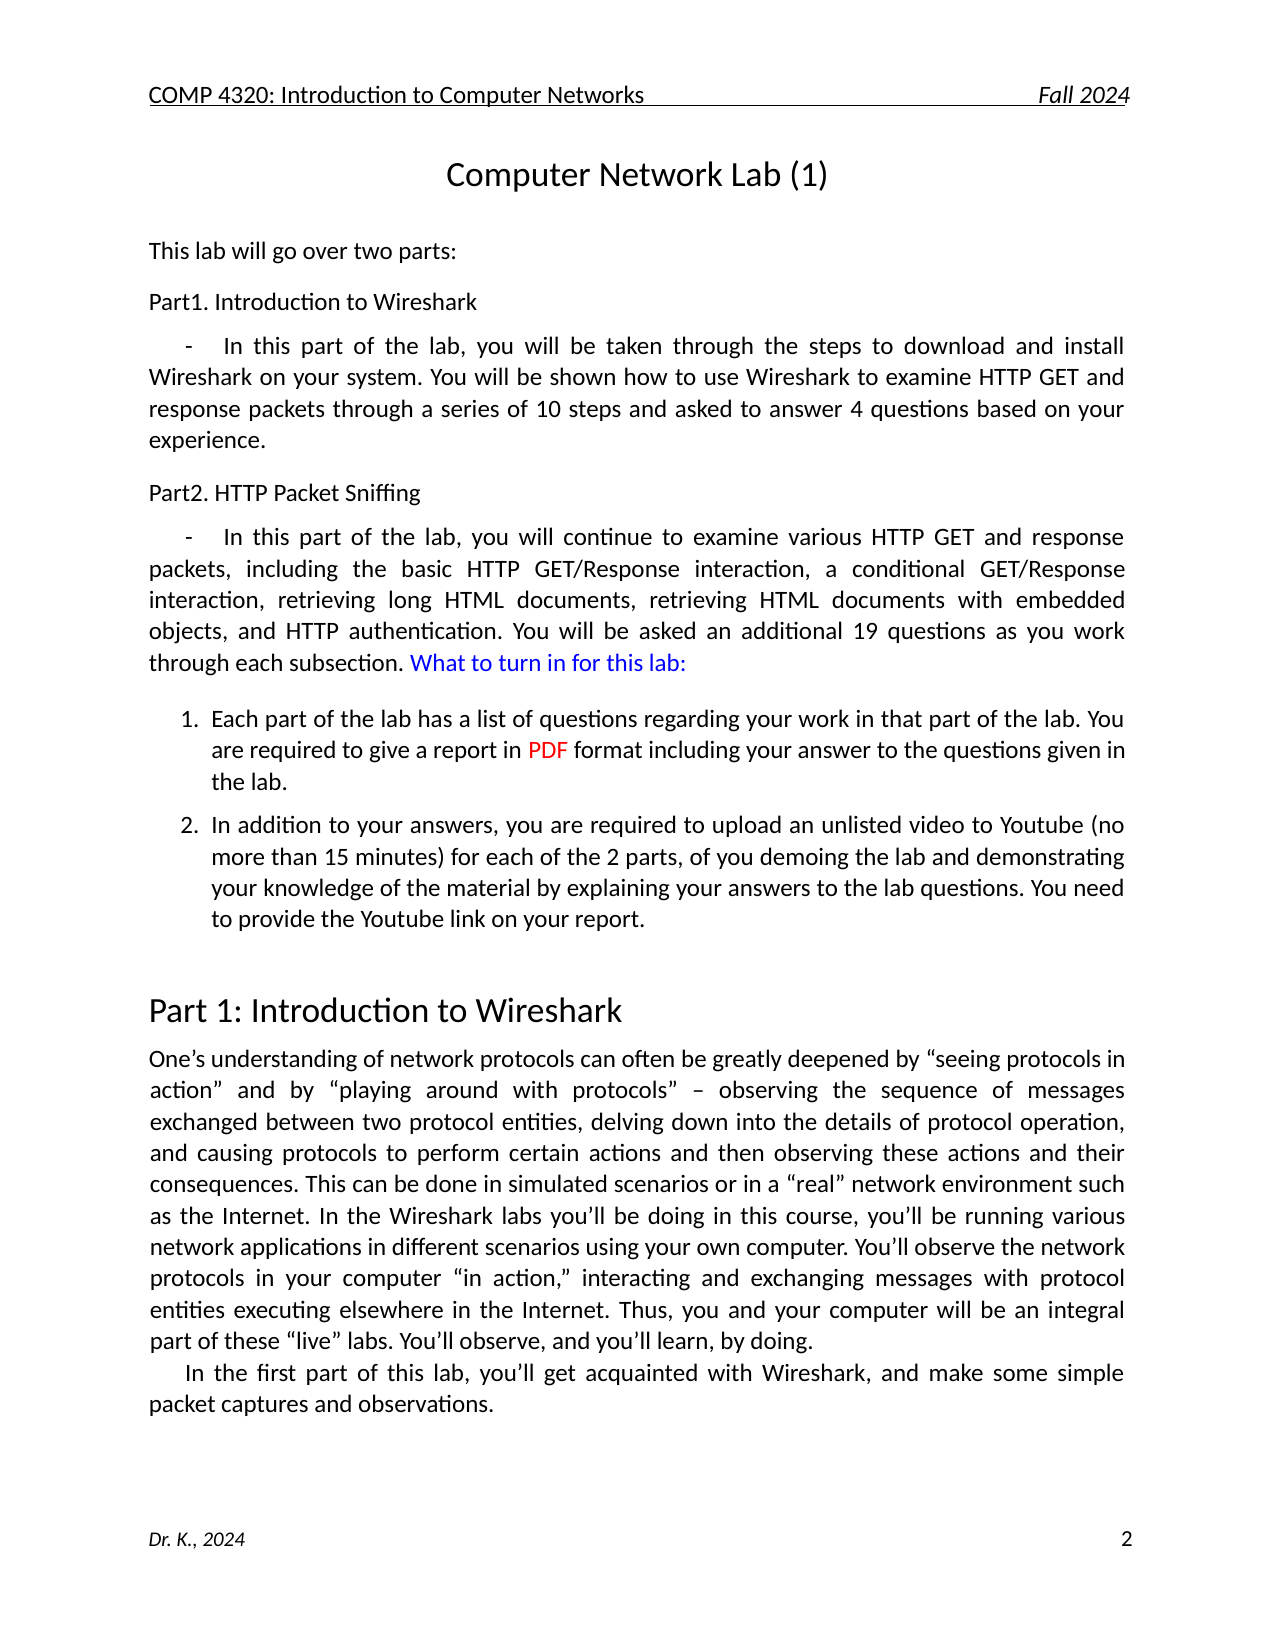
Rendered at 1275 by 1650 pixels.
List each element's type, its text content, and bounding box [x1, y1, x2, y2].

text Computer Network Lab (1) [148, 152, 1127, 195]
text This lab will go over two parts: [148, 235, 1132, 265]
list In addition to your answers, you are required to upload an unlisted video to Youtube (no more than 15 minutes) for each of the 2 parts, of you demoing the lab and demonstrating your knowledge of the material by explaining your answers to the lab questions. You need to provide the Youtube link on your report. [180, 809, 1127, 934]
list In this part of the lab, you will continue to examine various HTTP GET and response packets, including the basic HTTP GET/Response interaction, a conditional GET/Response interaction, retrieving long HTML documents, retrieving HTML documents with embedded objects, and HTTP authentication. You will be asked an additional 19 questions as you work through each subsection. What to turn in for this lab: [148, 521, 1127, 677]
text One’s understanding of network protocols can often be greatly deepened by “seeing protocols in action” and by “playing around with protocols” – observing the sequence of messages exchanged between two protocol entities, delving down into the details of protocol operation, and causing protocols to perform certain actions and then observing these actions and their consequences. This can be done in simulated scenarios or in a “real” network environment such as the Internet. In the Wireshark labs you’ll be doing in this course, you’ll be running various network applications in different scenarios using your own computer. You’ll observe the network protocols in your computer “in action,” interacting and exchanging messages with protocol entities executing elsewhere in the Internet. Thus, you and your computer will be an integral part of these “live” labs. You’ll observe, and you’ll learn, by doing. [148, 1043, 1127, 1356]
list In this part of the lab, you will be taken through the steps to download and install Wireshark on your system. You will be shown how to use Wireshark to examine HTTP GET and response packets through a series of 10 steps and asked to answer 4 questions based on your experience. [148, 330, 1127, 455]
subtitle Part 1: Introduction to Wireshark [148, 988, 1132, 1031]
text Part2. HTTP Packet Sniffing [148, 478, 1127, 508]
text In the first part of this lab, you’ll get acquainted with Wireshark, and make some simple packet captures and observations. [148, 1357, 1127, 1418]
list Each part of the lab has a list of questions regarding your work in that part of the lab. You are required to give a report in PDF format including your answer to the questions given in the lab. [180, 703, 1127, 796]
text Part1. Introduction to Wireshark [148, 286, 1127, 317]
